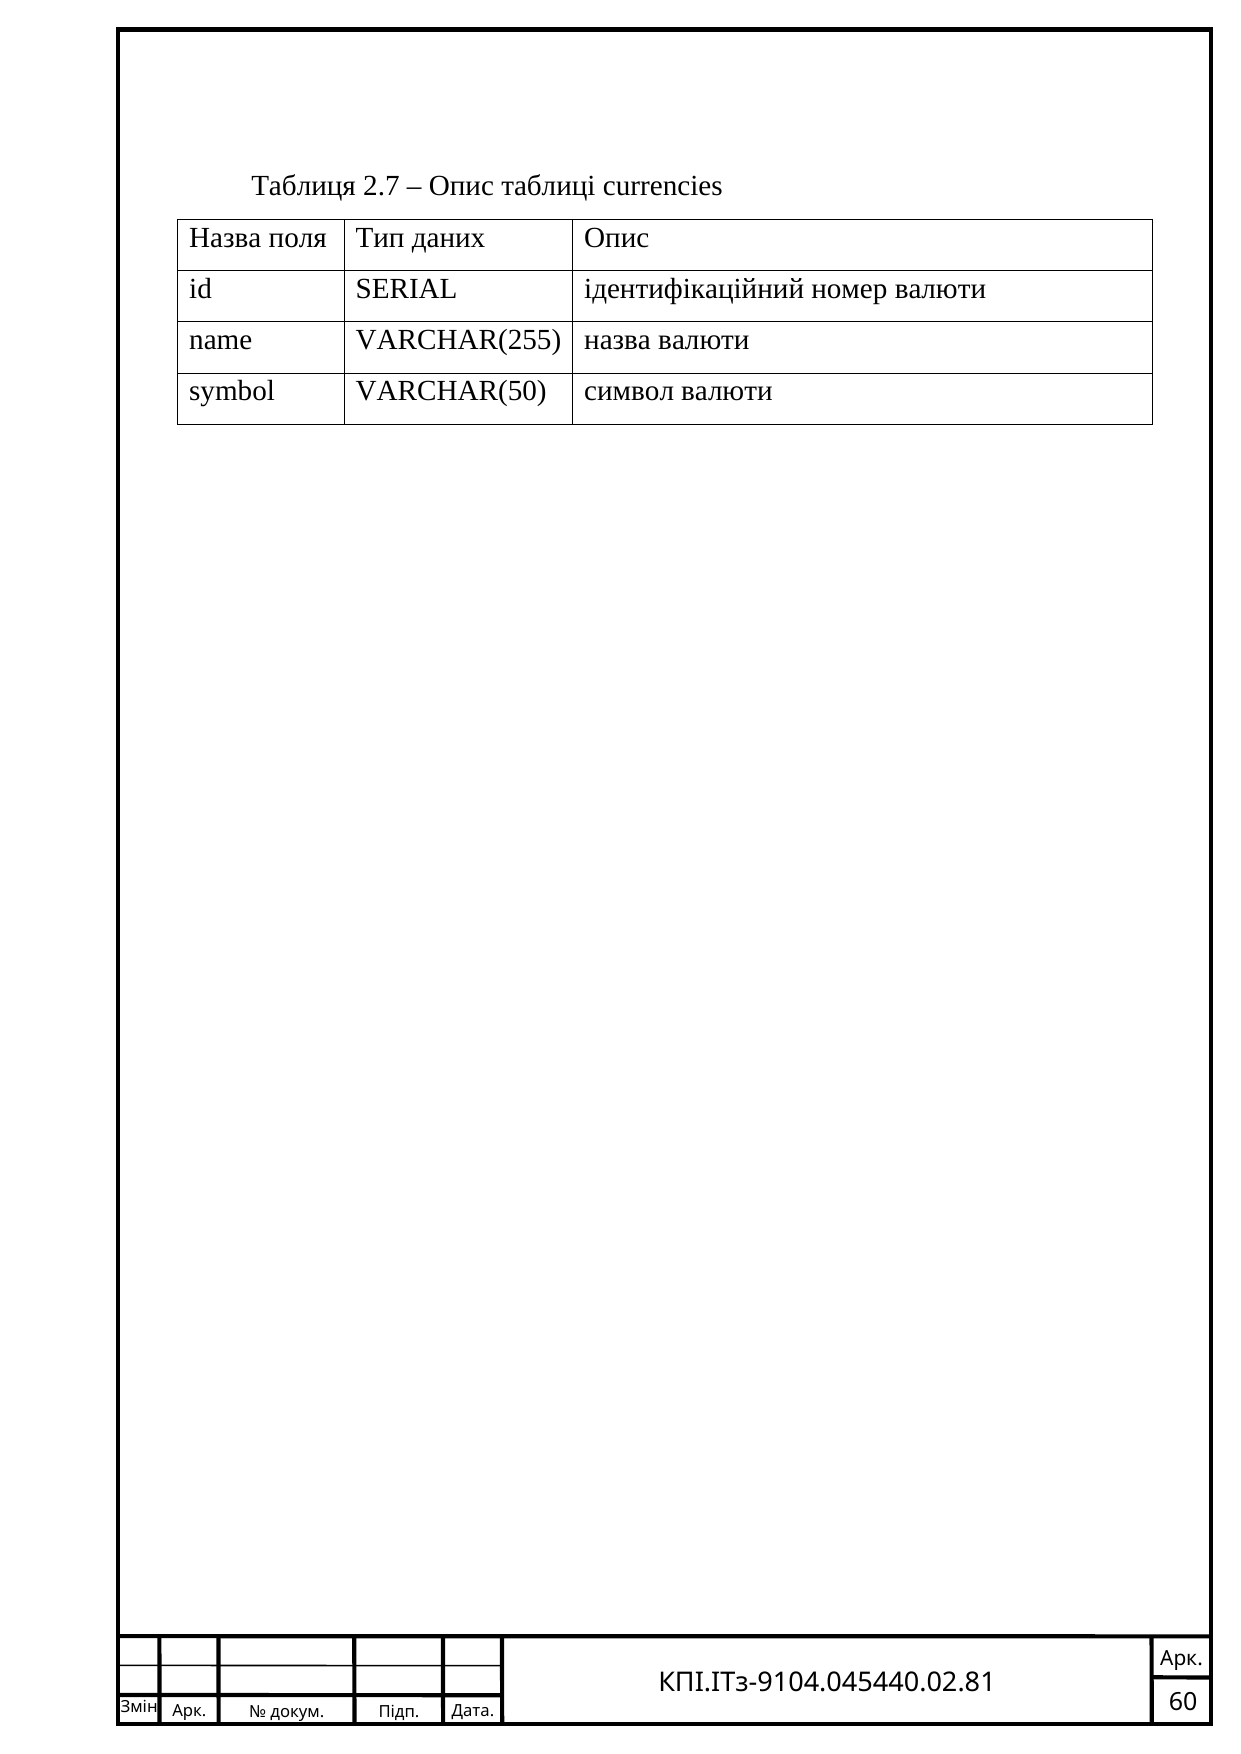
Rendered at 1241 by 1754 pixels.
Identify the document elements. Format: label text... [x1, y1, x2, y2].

table_header Тип даних [345, 220, 572, 270]
table_cell VARCHAR(255) [345, 322, 572, 372]
table_cell назва валюти [573, 322, 1152, 372]
table_cell символ валюти [573, 374, 1152, 424]
table_header Опис [573, 220, 1152, 270]
table_cell id [178, 271, 344, 321]
text Таблиця 2.7 – Опис таблиці currencies [177, 168, 1152, 202]
table_header Назва поля [178, 220, 344, 270]
table_cell symbol [178, 374, 344, 424]
table_cell VARCHAR(50) [345, 374, 572, 424]
table_cell ідентифікаційний номер валюти [573, 271, 1152, 321]
table_cell name [178, 322, 344, 372]
table_cell SERIAL [345, 271, 572, 321]
